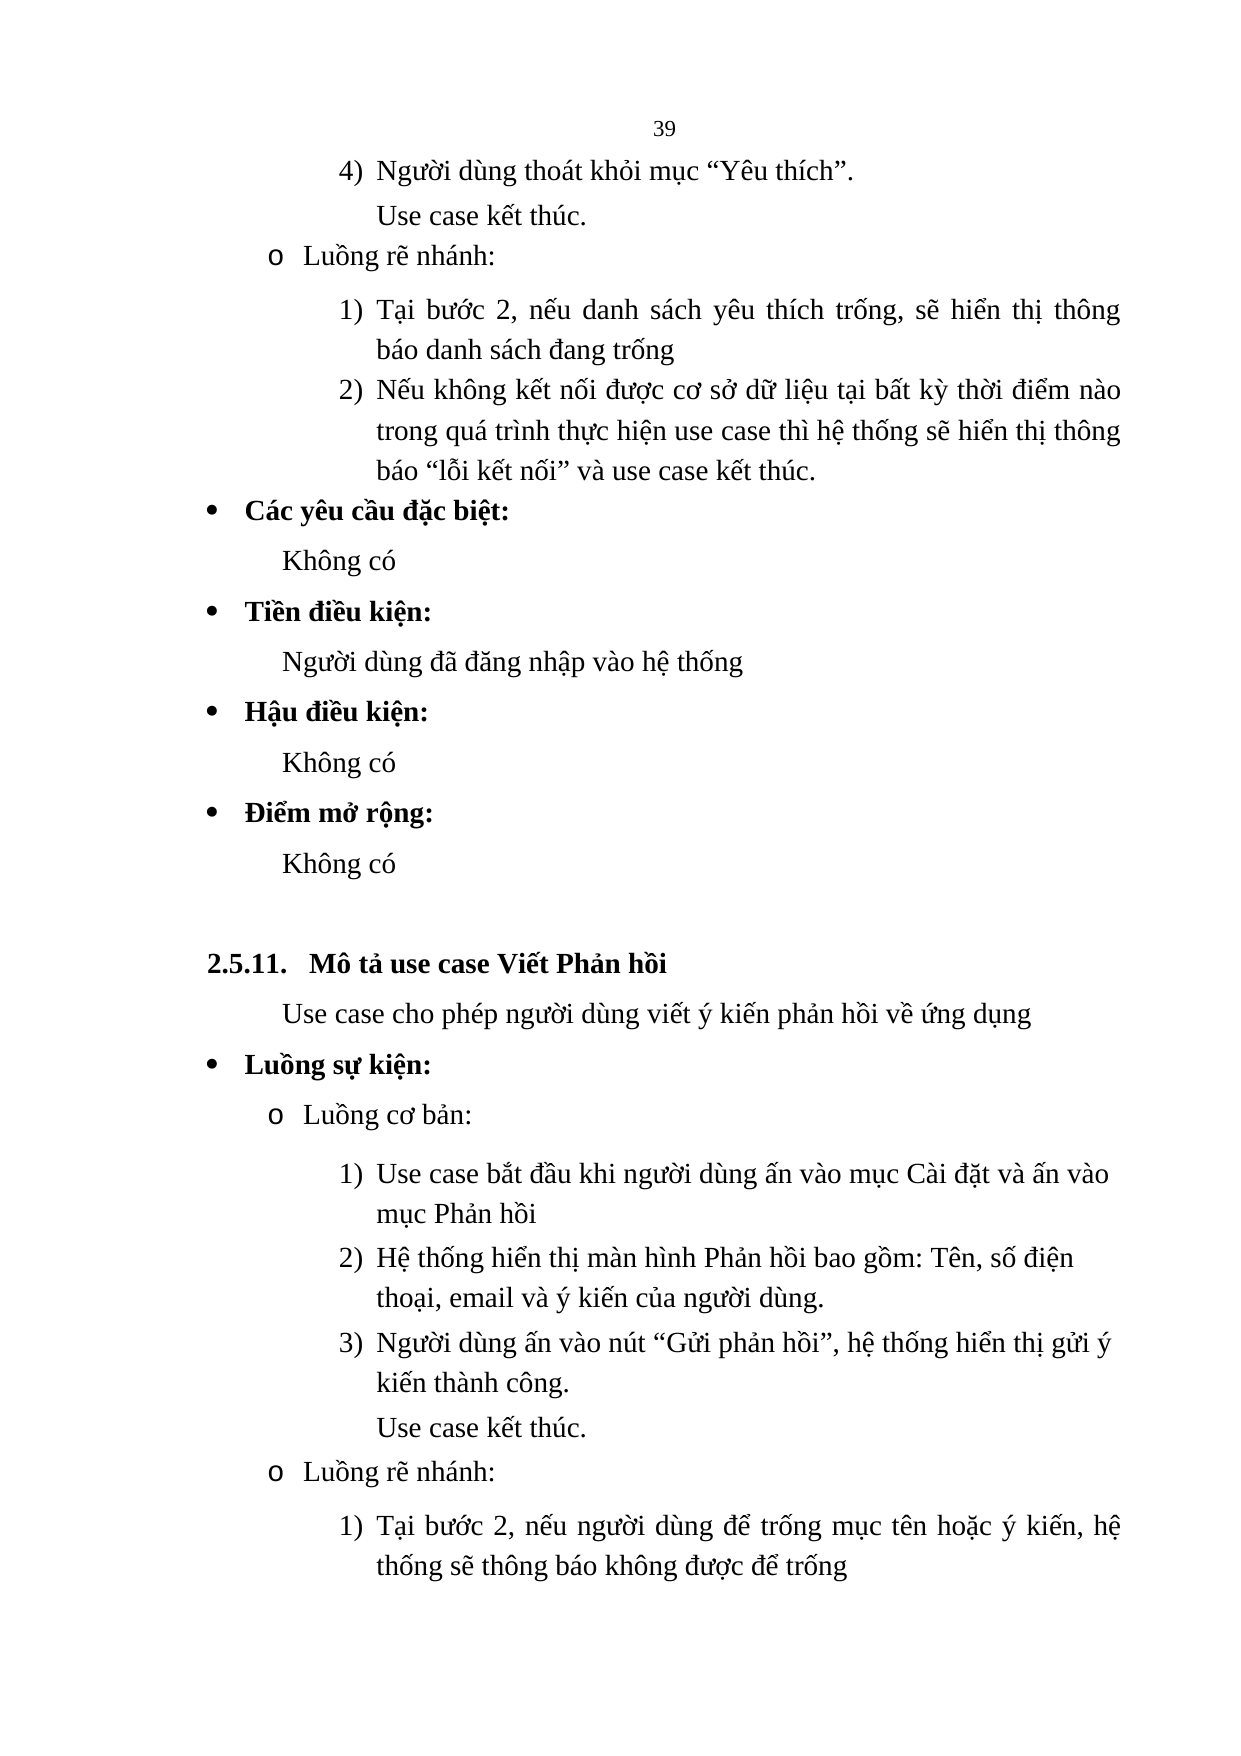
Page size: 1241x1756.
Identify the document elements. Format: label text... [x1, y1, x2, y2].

list Tiền điều kiện: [207, 594, 1122, 627]
text Người dùng đã đăng nhập vào hệ thống [282, 644, 1122, 678]
list Người dùng thoát khỏi mục “Yêu thích”. [339, 153, 1122, 187]
list Luồng rẽ nhánh: [267, 238, 1122, 274]
list Luồng rẽ nhánh: [267, 1454, 1122, 1490]
text Không có [282, 543, 1122, 577]
list Use case bắt đầu khi người dùng ấn vào mục Cài đặt và ấn vào mục Phản hồi [339, 1156, 1122, 1229]
list Tại bước 2, nếu danh sách yêu thích trống, sẽ hiển thị thông báo danh sách đang trống [339, 292, 1122, 366]
text Use case cho phép người dùng viết ý kiến phản hồi về ứng dụng [207, 997, 1122, 1030]
list Điểm mở rộng: [207, 795, 1122, 829]
list Hệ thống hiển thị màn hình Phản hồi bao gồm: Tên, số điện thoại, email và ý kiến của người dùng. [339, 1240, 1122, 1314]
text Không có [282, 846, 1122, 879]
list Tại bước 2, nếu người dùng để trống mục tên hoặc ý kiến, hệ thống sẽ thông báo không được để trống [339, 1508, 1122, 1582]
list Luồng sự kiện: [207, 1047, 1122, 1081]
list Use case kết thúc. [376, 1410, 1122, 1443]
list Nếu không kết nối được cơ sở dữ liệu tại bất kỳ thời điểm nào trong quá trình thực hiện use case thì hệ thống sẽ hiển thị thông báo “lỗi kết nối” và use case kết thúc. [339, 372, 1122, 486]
list Use case kết thúc. [376, 198, 1122, 231]
list Các yêu cầu đặc biệt: [207, 493, 1122, 527]
list Hậu điều kiện: [207, 694, 1122, 728]
list 2.5.11. Mô tả use case Viết Phản hồi [207, 946, 1122, 980]
list Người dùng ấn vào nút “Gửi phản hồi”, hệ thống hiển thị gửi ý kiến thành công. [339, 1325, 1122, 1399]
list Luồng cơ bản: [267, 1097, 1122, 1133]
text Không có [282, 745, 1122, 778]
